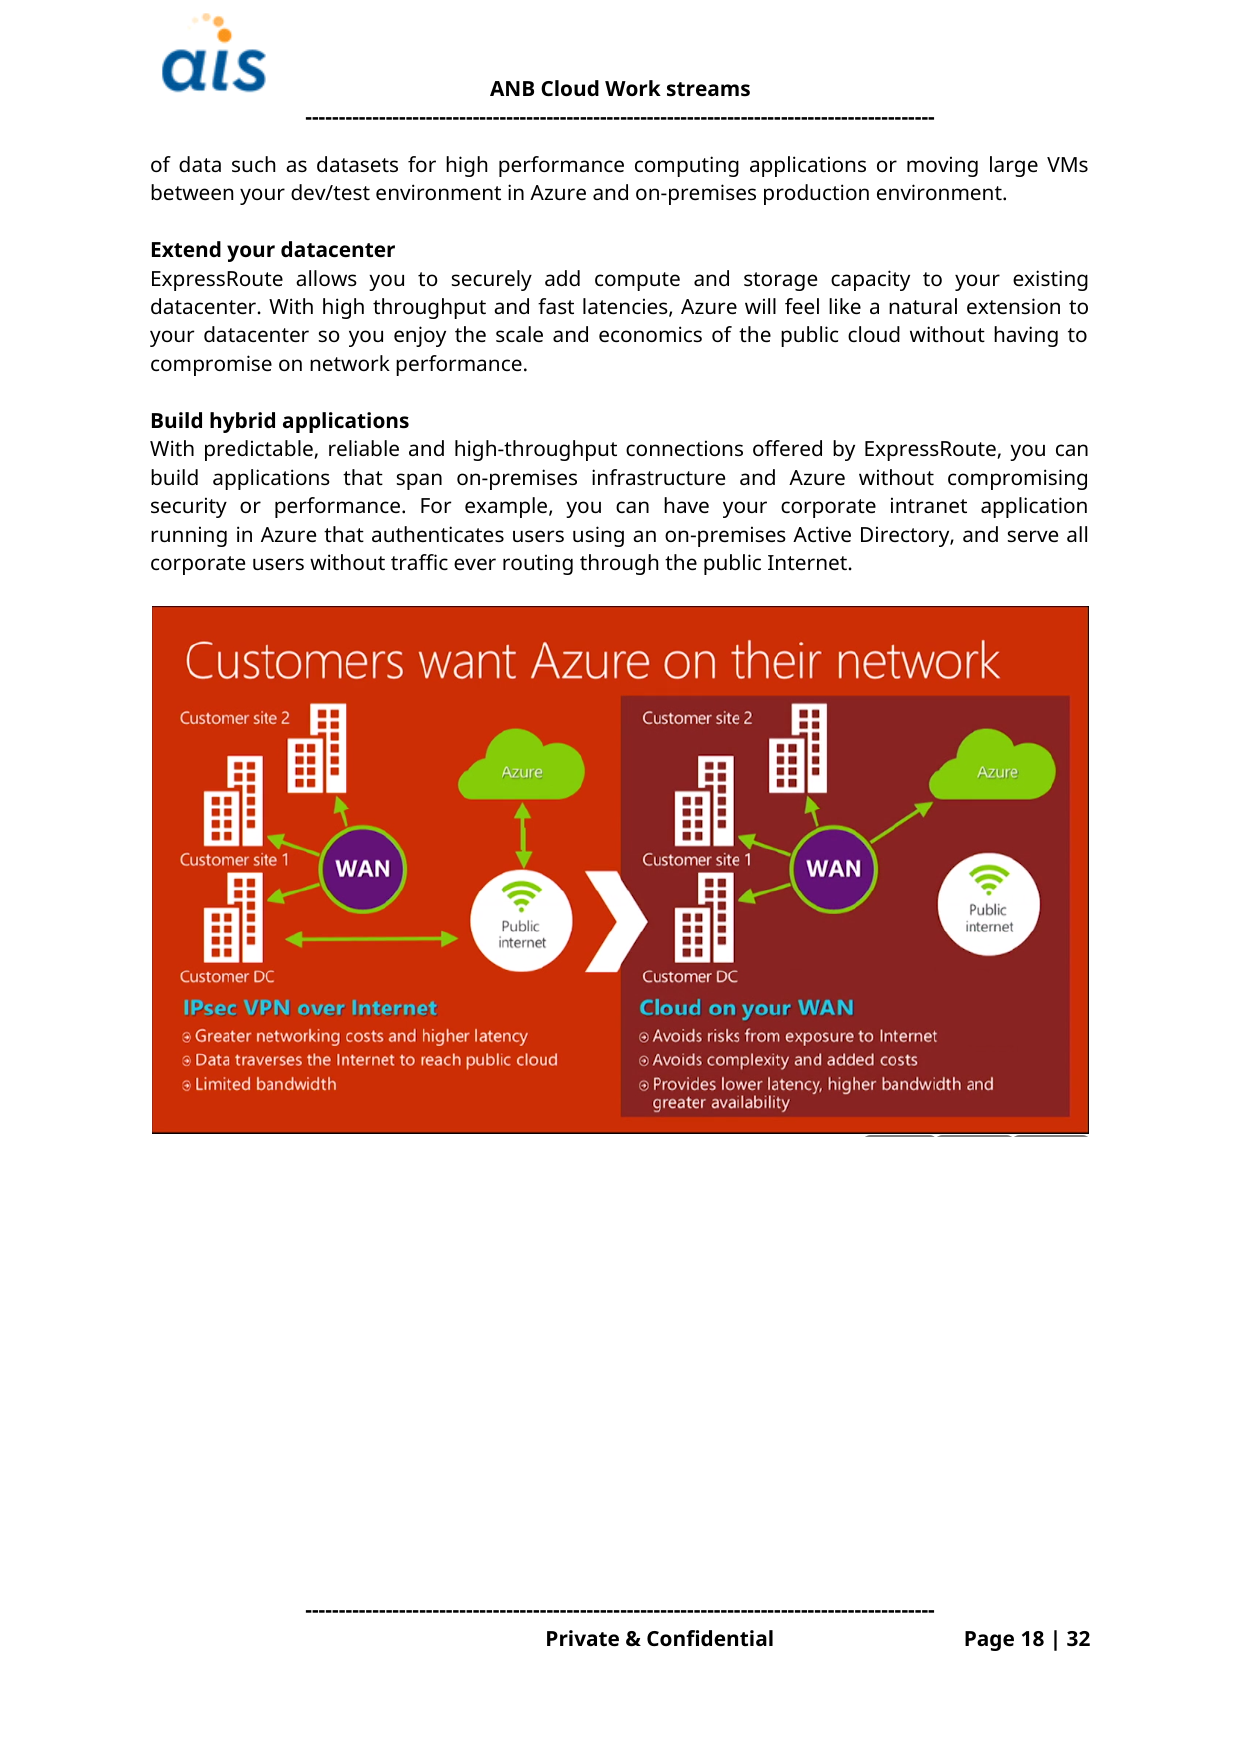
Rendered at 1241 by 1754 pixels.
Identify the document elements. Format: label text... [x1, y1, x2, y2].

picture [150, 605, 1091, 1137]
text Build hybrid applications [150, 406, 1090, 434]
text Extend your datacenter [150, 235, 1090, 264]
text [150, 150, 1090, 207]
text With predictable, reliable and high-throughput connections offered by ExpressRoute, you can build applications that span on-premises infrastructure and Azure without compromising security or performance. For example, you can have your corporate intranet application running in Azure that authenticates users using an on-premises Active Directory, and serve all corporate users without traffic ever routing through the public Internet. [150, 434, 1090, 577]
picture [150, 12, 266, 138]
text ExpressRoute allows you to securely add compute and storage capacity to your existing datacenter. With high throughput and fast latencies, Azure will feel like a natural extension to your datacenter so you enjoy the scale and economics of the public cloud without having to compromise on network performance. [150, 264, 1090, 377]
